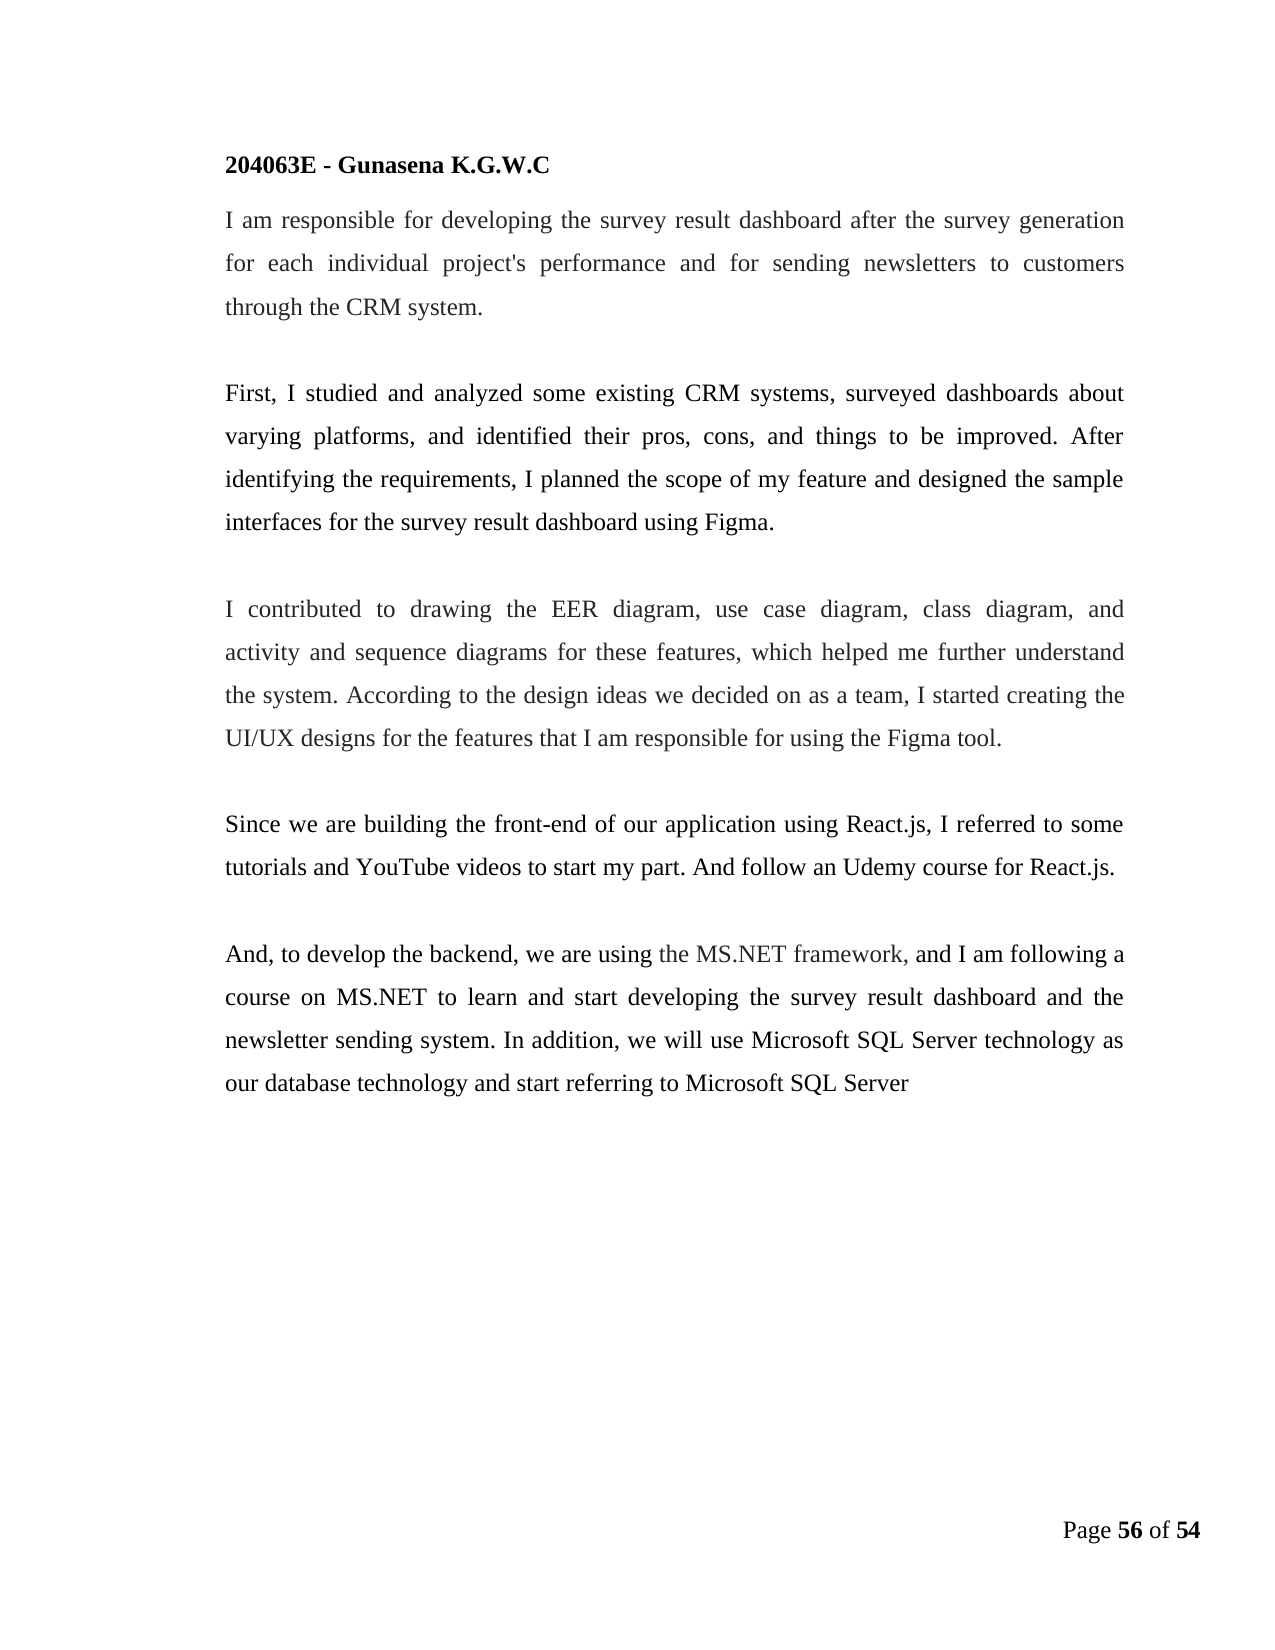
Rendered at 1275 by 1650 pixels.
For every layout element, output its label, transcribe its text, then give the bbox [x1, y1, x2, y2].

text I am responsible for developing the survey result dashboard after the survey generation for each individual project's performance and for sending newsletters to customers through the CRM system. [225, 205, 1125, 320]
subtitle 204063E - Gunasena K.G.W.C [225, 150, 1167, 179]
text I contributed to drawing the EER diagram, use case diagram, class diagram, and activity and sequence diagrams for these features, which helped me further understand the system. According to the design ideas we decided on as a team, I started creating the UI/UX designs for the features that I am responsible for using the Figma tool. [225, 594, 1125, 752]
text Since we are building the front-end of our application using React.js, I referred to some tutorials and YouTube videos to start my part. And follow an Udemy course for React.js. [225, 809, 1124, 881]
text First, I studied and analyzed some existing CRM systems, surveyed dashboards about varying platforms, and identified their pros, cons, and things to be improved. After identifying the requirements, I planned the scope of my feature and designed the sample interfaces for the survey result dashboard using Figma. [225, 378, 1125, 536]
text And, to develop the backend, we are using the MS.NET framework, and I am following a course on MS.NET to learn and start developing the survey result dashboard and the newsletter sending system. In addition, we will use Microsoft SQL Server technology as our database technology and start referring to Microsoft SQL Server [225, 939, 1125, 1097]
